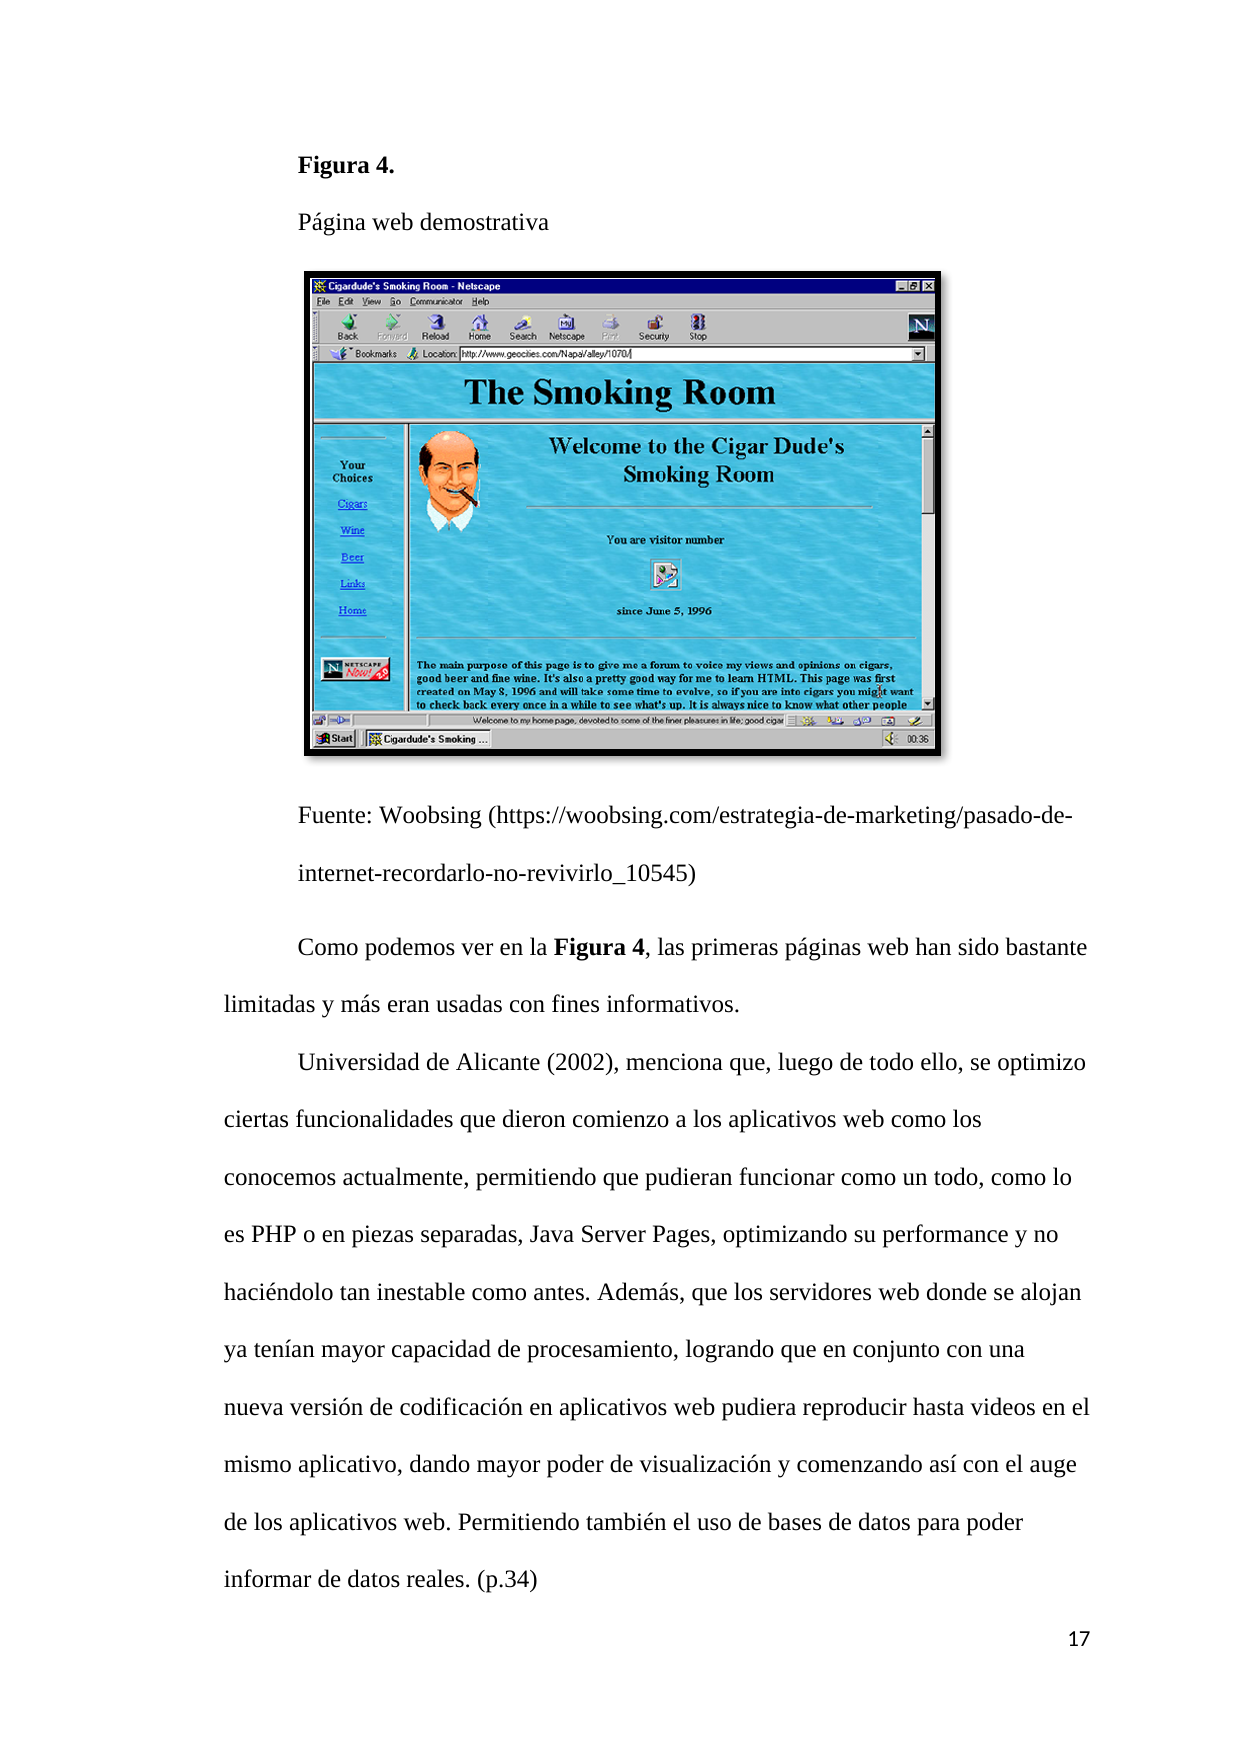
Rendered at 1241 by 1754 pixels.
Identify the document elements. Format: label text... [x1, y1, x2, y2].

list Universidad de Alicante (2002), menciona que, luego de todo ello, se optimizo ciertas funcionalidades que dieron comienzo a los aplicativos web como los conocemos actualmente, permitiendo que pudieran funcionar como un todo, como lo es PHP o en piezas separadas, Java Server Pages, optimizando su performance y no haciéndolo tan inestable como antes. Además, que los servidores web donde se alojan ya tenían mayor capacidad de procesamiento, logrando que en conjunto con una nueva versión de codificación en aplicativos web pudiera reproducir hasta videos en el mismo aplicativo, dando mayor poder de visualización y comenzando así con el auge de los aplicativos web. Permitiendo también el uso de bases de datos para poder informar de datos reales. (p.34) [224, 1047, 1090, 1593]
text Página web demostrativa [298, 207, 1090, 236]
text Fuente: Woobsing (https://woobsing.com/estrategia-de-marketing/pasado-de-internet-recordarlo-no-revivirlo_10545) [298, 800, 1090, 886]
text Figura 4. [298, 150, 1090, 179]
picture [310, 278, 935, 749]
list Como podemos ver en la Figura 4, las primeras páginas web han sido bastante limitadas y más eran usadas con fines informativos. [224, 932, 1090, 1018]
